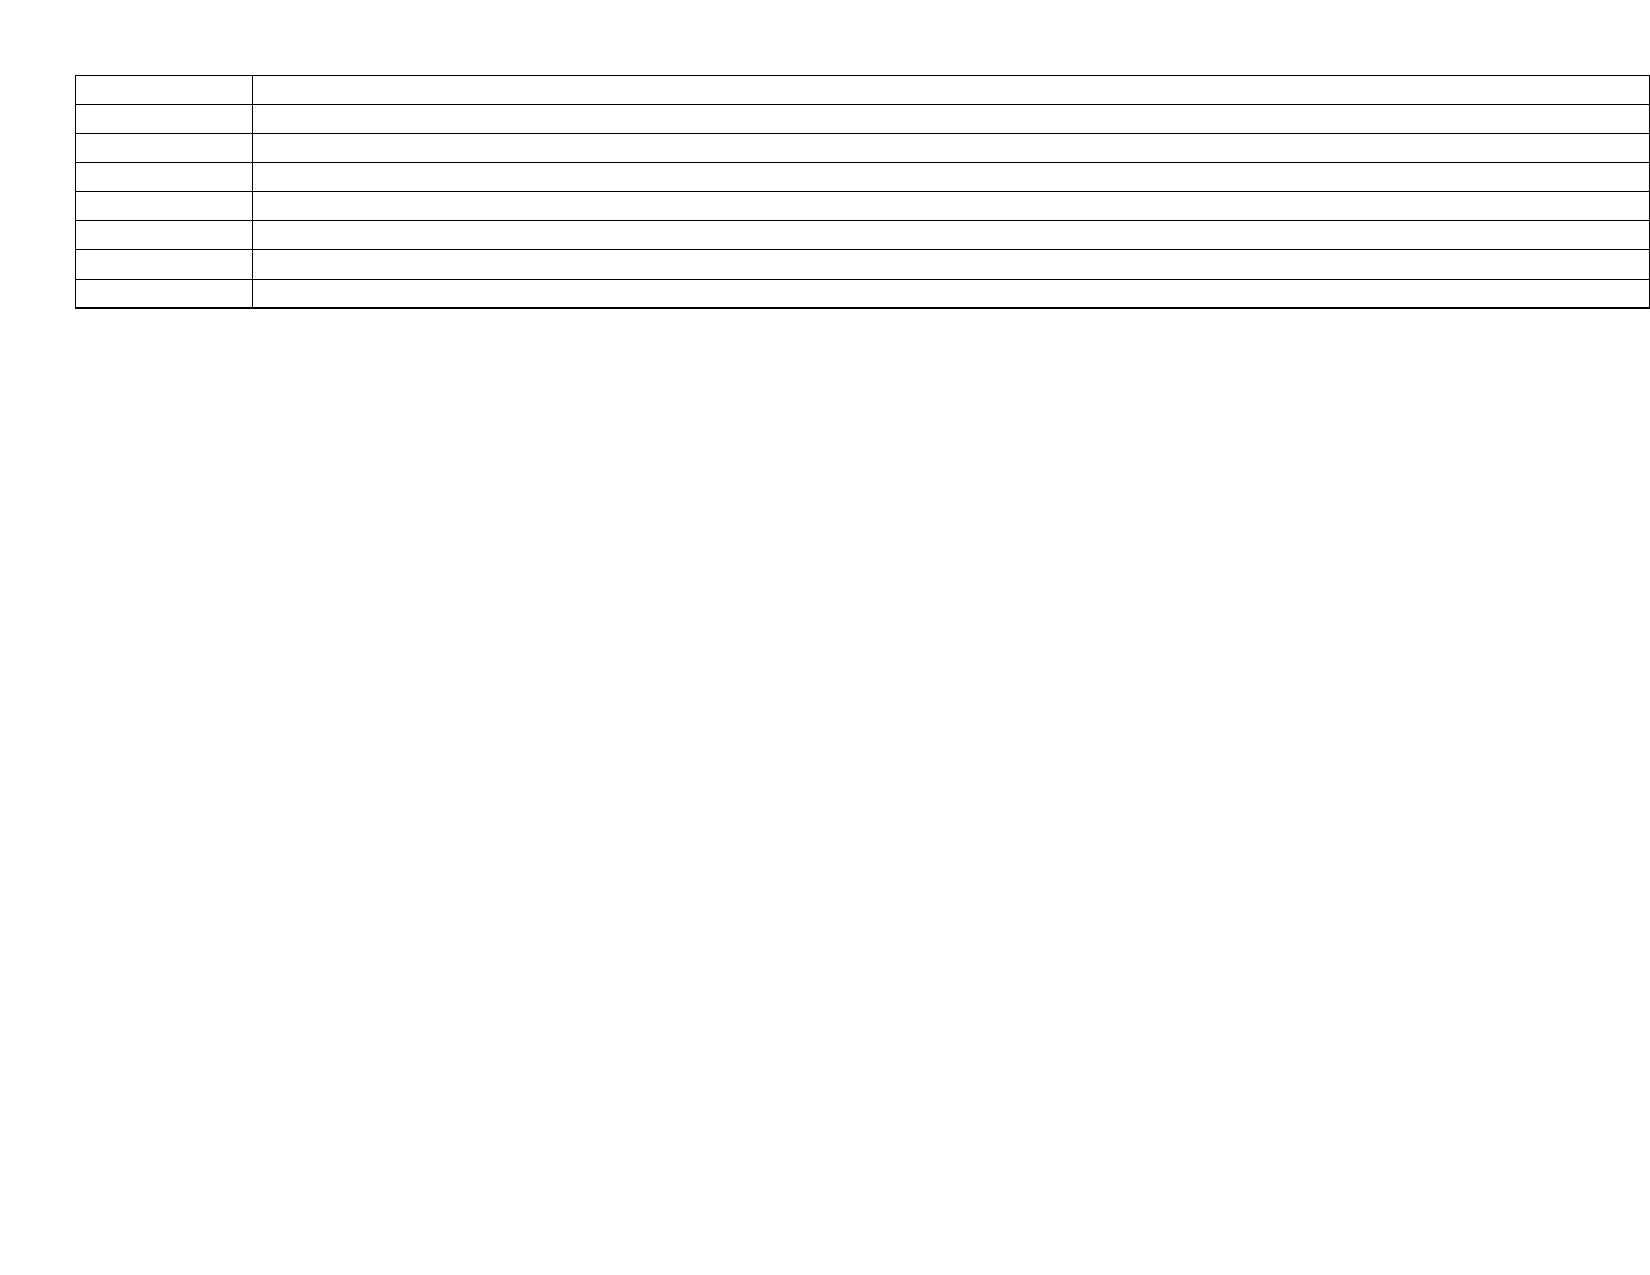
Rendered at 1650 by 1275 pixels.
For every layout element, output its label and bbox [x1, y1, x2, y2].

table_cell [253, 134, 1649, 162]
table_cell [253, 250, 1649, 278]
table_cell [76, 280, 252, 307]
table_cell [253, 163, 1649, 191]
table_cell [76, 163, 252, 191]
table_cell [76, 250, 252, 278]
table_cell [253, 280, 1649, 307]
table_cell [76, 134, 252, 162]
table_cell [76, 221, 252, 249]
table_cell [253, 221, 1649, 249]
table_cell [76, 76, 252, 104]
table_cell [253, 76, 1649, 104]
table_cell [253, 192, 1649, 220]
table_cell [76, 192, 252, 220]
table_cell [76, 105, 252, 133]
table_cell [253, 105, 1649, 133]
